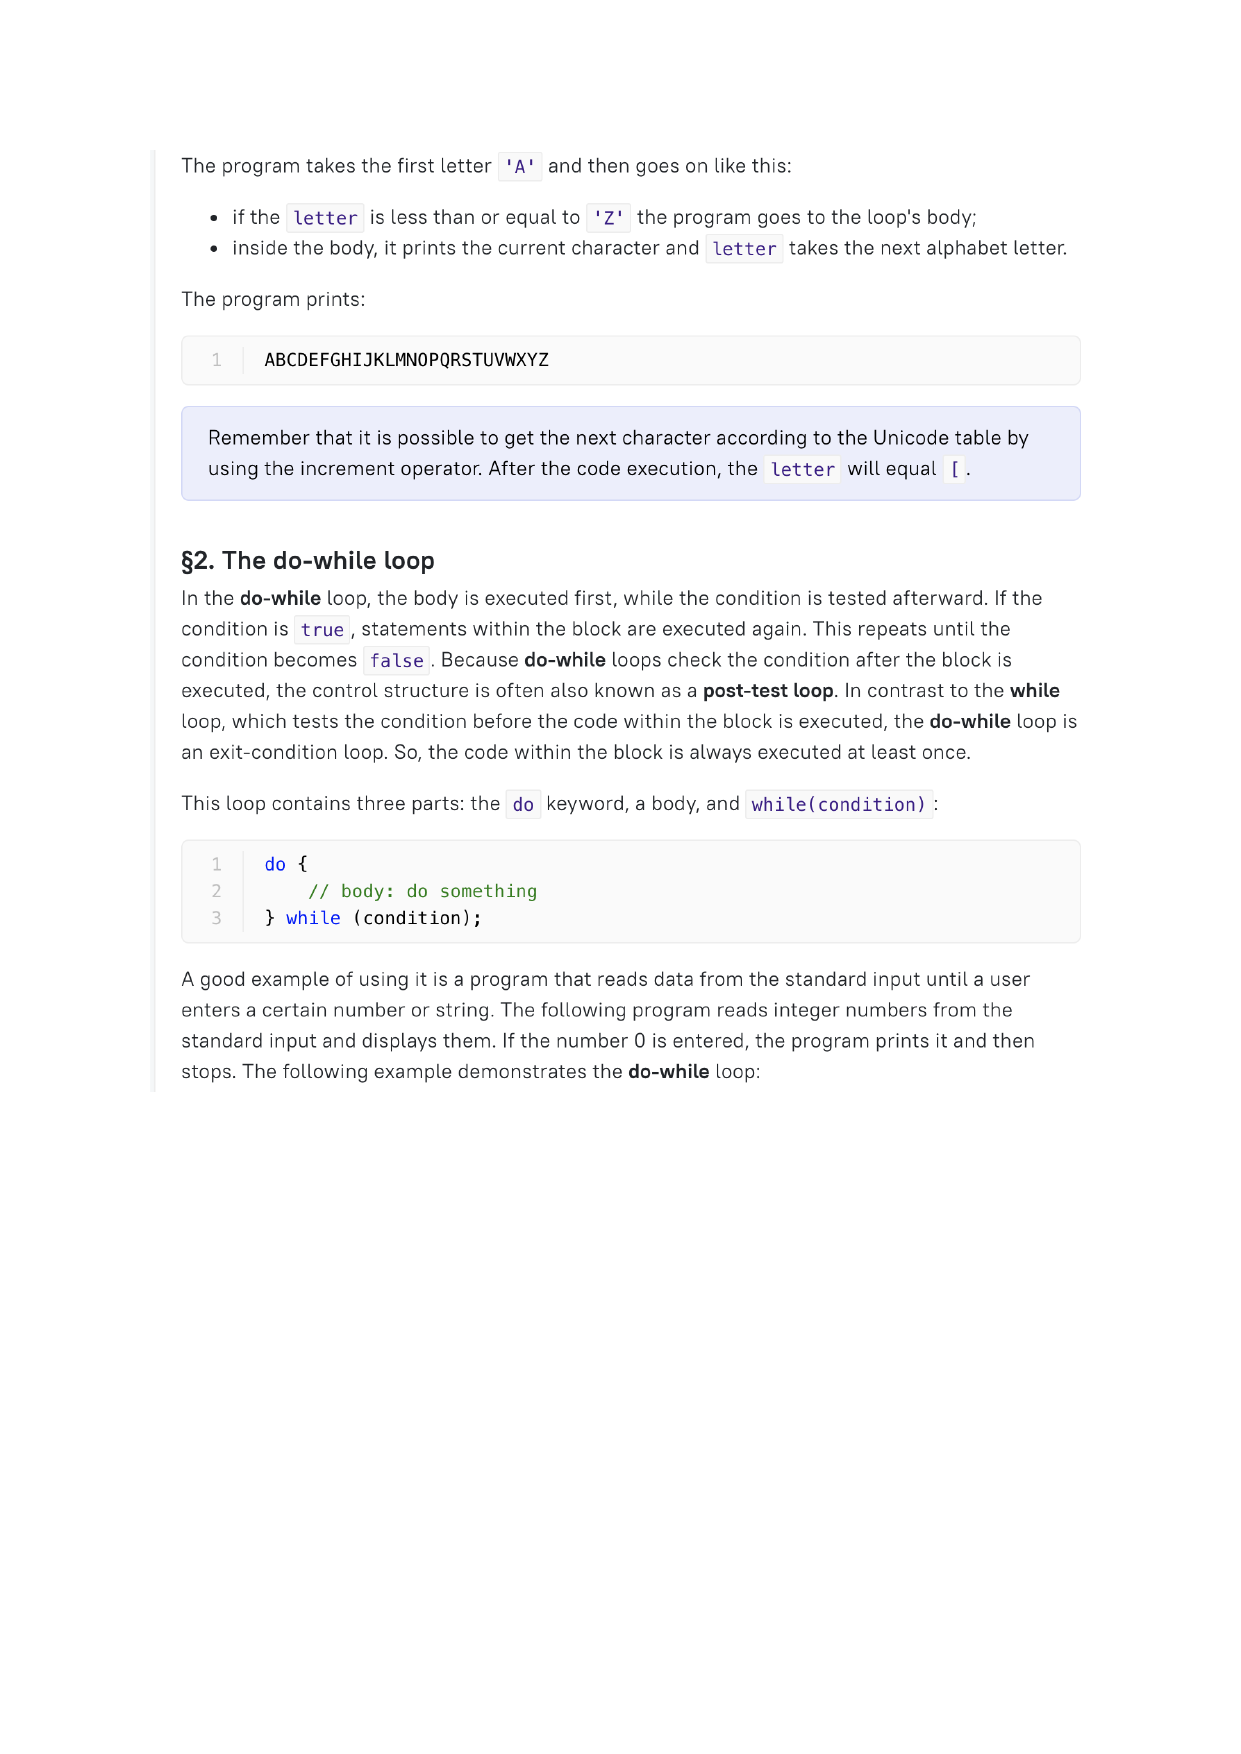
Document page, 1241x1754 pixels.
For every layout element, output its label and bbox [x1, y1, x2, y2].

picture [150, 150, 1091, 1092]
